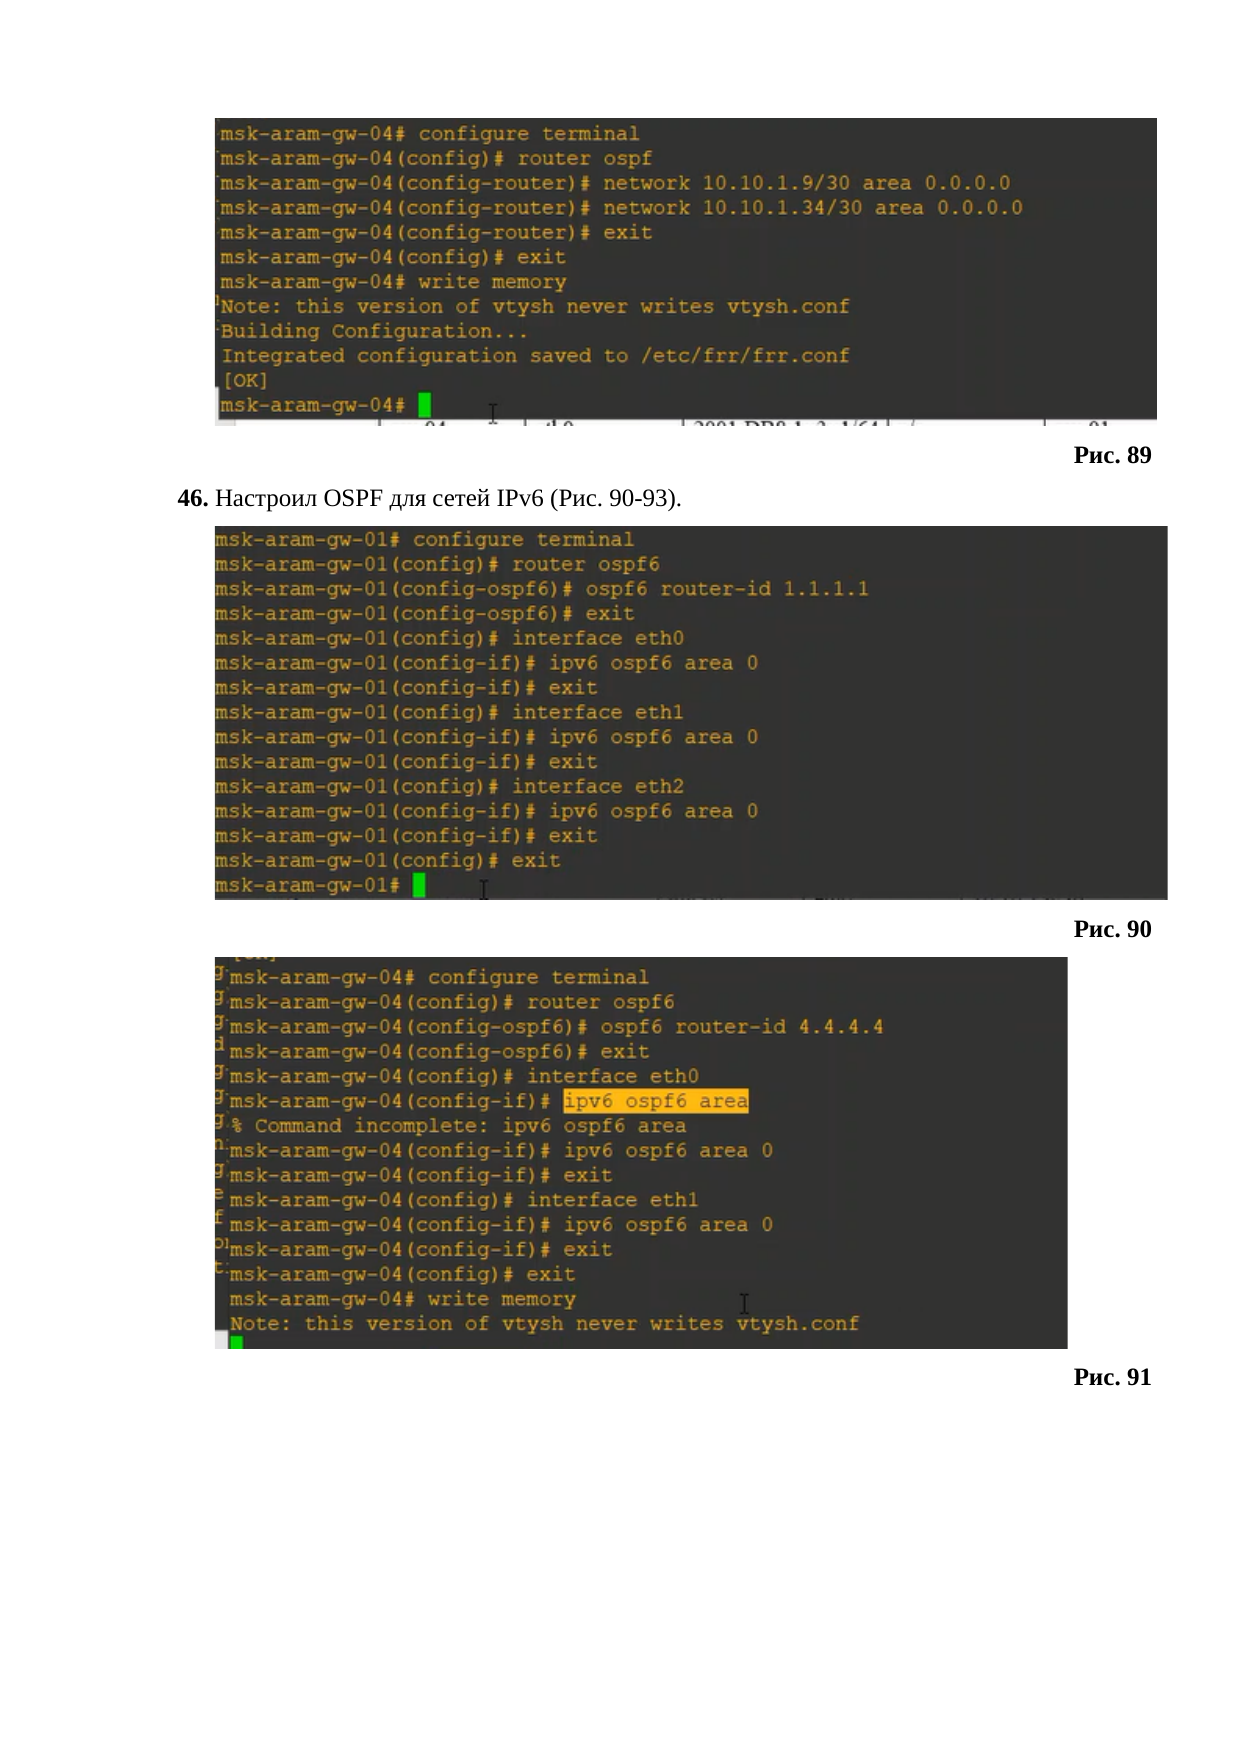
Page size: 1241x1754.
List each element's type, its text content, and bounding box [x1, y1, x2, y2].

list Рис. 91 [215, 1362, 1152, 1391]
list Настроил OSPF для сетей IPv6 (Рис. 90-93). [177, 483, 1152, 512]
picture [214, 526, 1168, 900]
list Рис. 90 [215, 914, 1152, 943]
list Рис. 89 [215, 440, 1152, 469]
picture [214, 957, 1068, 1349]
picture [214, 118, 1157, 426]
